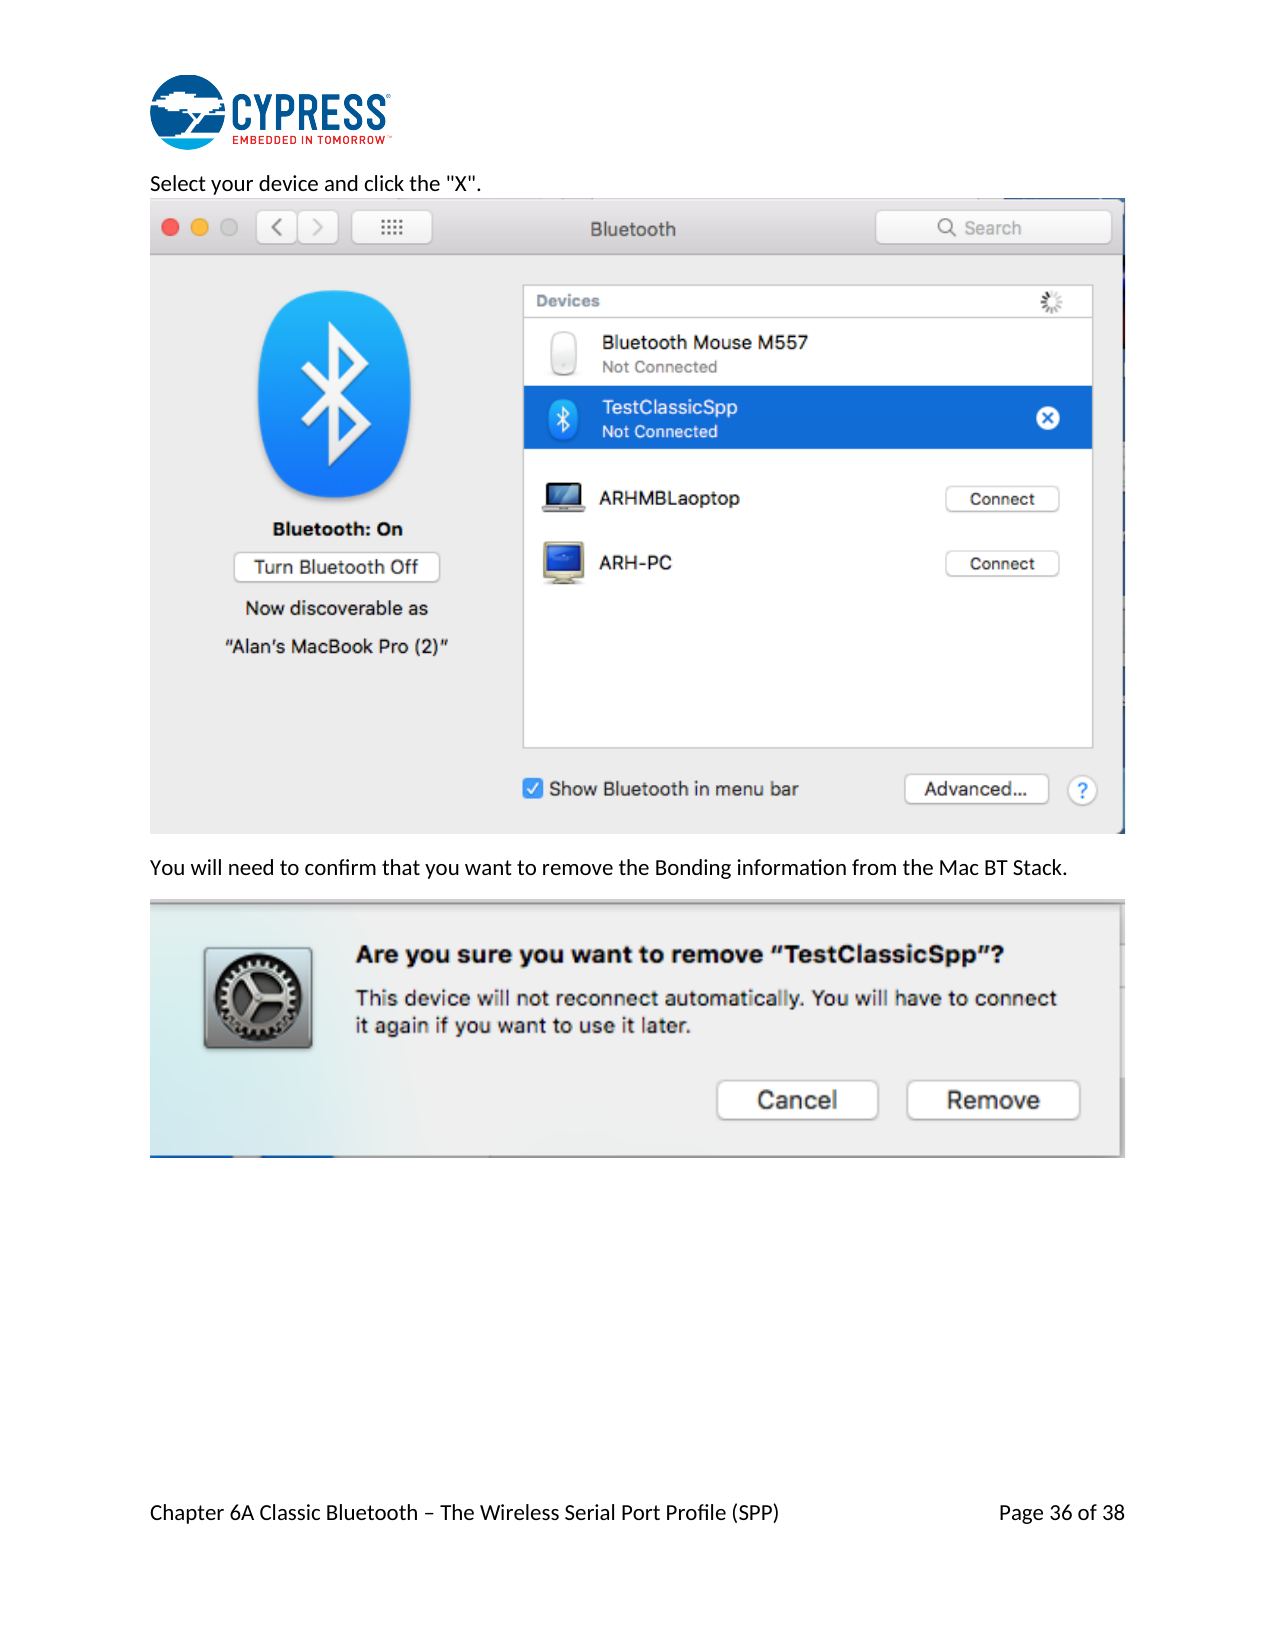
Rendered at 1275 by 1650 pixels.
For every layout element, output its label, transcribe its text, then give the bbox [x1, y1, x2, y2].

text You will need to confirm that you want to remove the Bonding information from the Mac BT Stack. [150, 853, 1125, 881]
picture [150, 198, 1125, 834]
picture [150, 75, 392, 150]
text Select your device and click the "X". [150, 169, 1125, 198]
picture [150, 899, 1125, 1158]
